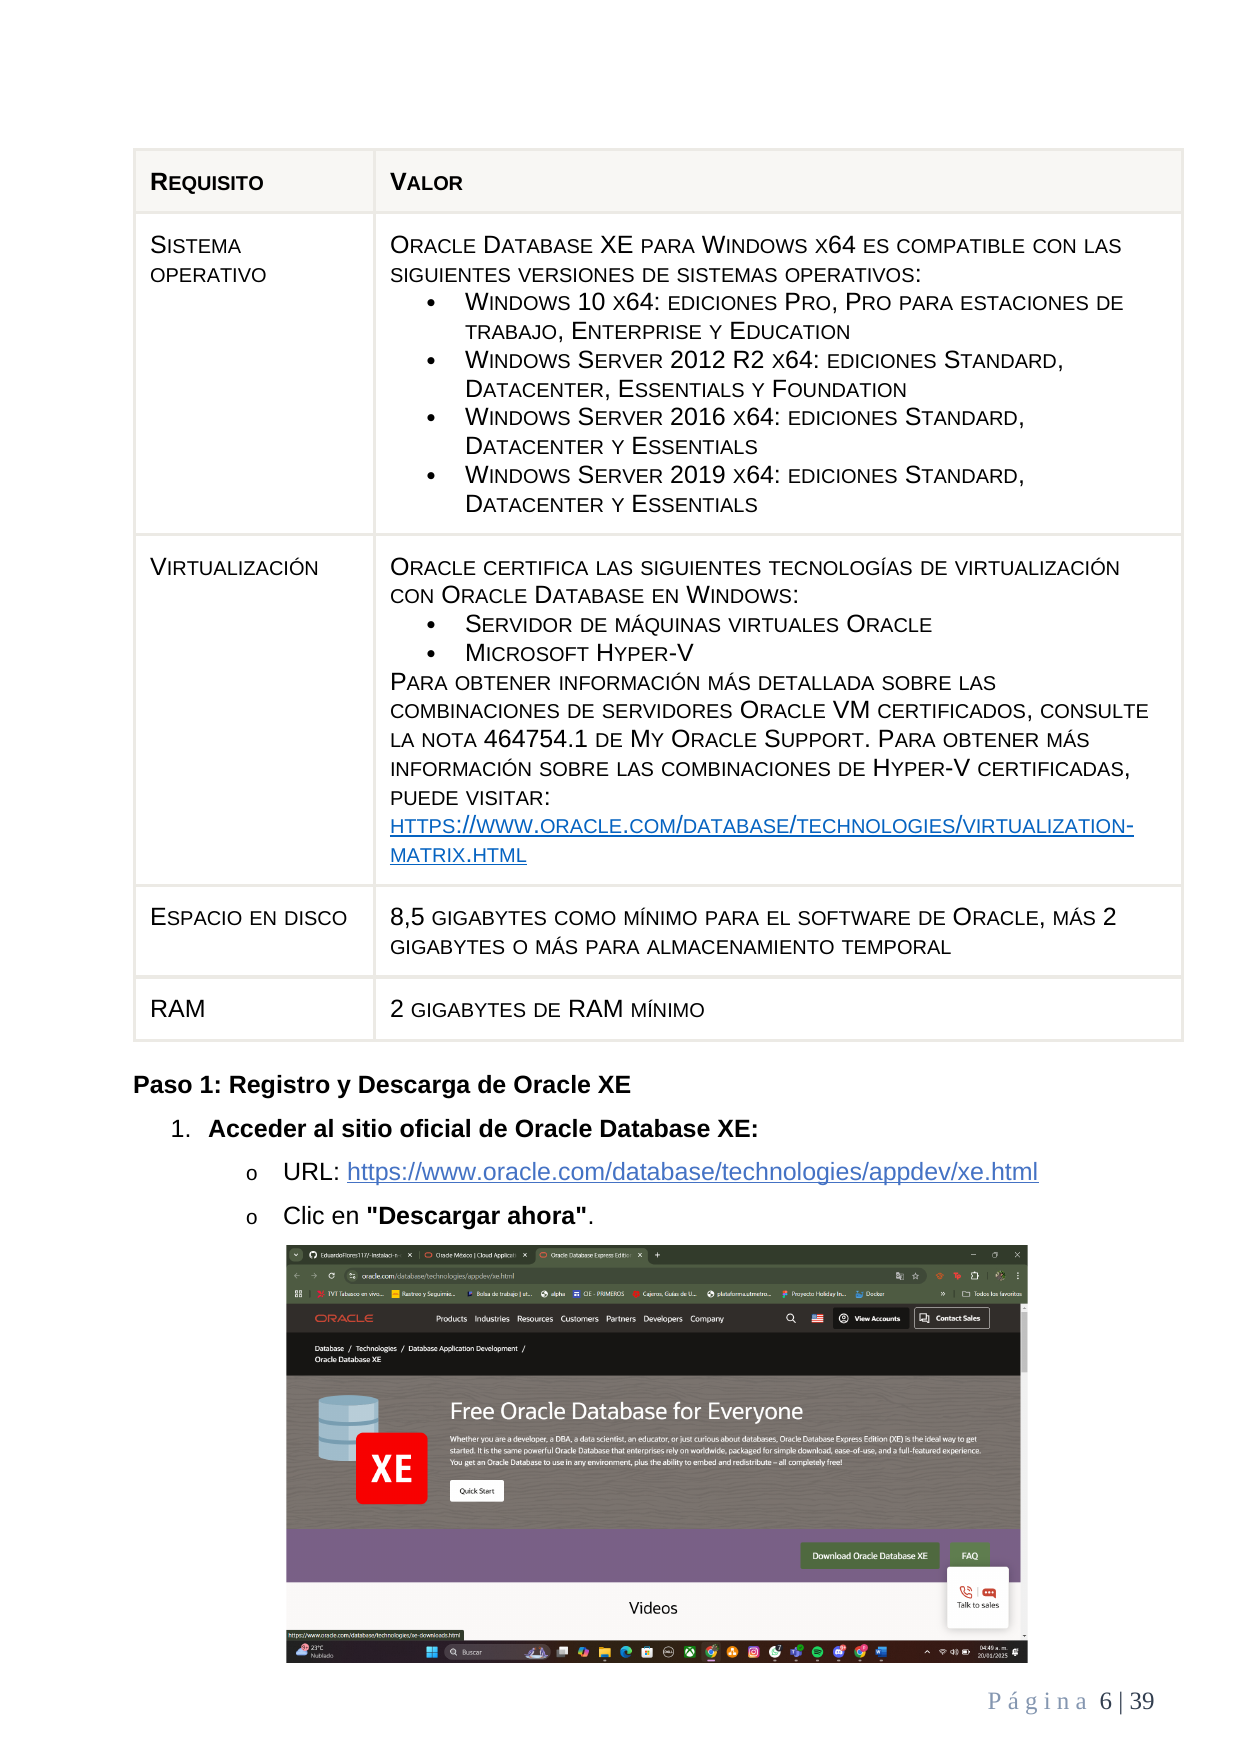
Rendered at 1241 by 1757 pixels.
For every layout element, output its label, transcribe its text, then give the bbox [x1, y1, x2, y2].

list Clic en "Descargar ahora". [245, 1201, 1181, 1231]
table_cell Oracle Database XE para Windows x64 es compatible con las siguientes versiones de sistemas operativos: Windows 10 x64: ediciones Pro, Pro para estaciones de trabajo, Enterprise y Education Windows Server 2012 R2 x64: ediciones Standard, Datacenter, Essentials y Foundation Windows Server 2016 x64: ediciones Standard, Datacenter y Essentials Windows Server 2019 x64: ediciones Standard, Datacenter y Essentials [376, 214, 1181, 533]
table_header Valor [376, 151, 1181, 211]
table_cell Espacio en disco [136, 887, 373, 975]
picture [286, 1245, 1028, 1663]
table_header Requisito [136, 151, 373, 211]
table_cell 8,5 gigabytes como mínimo para el software de Oracle, más 2 gigabytes o más para almacenamiento temporal [376, 887, 1181, 975]
table_cell 2 gigabytes de RAM mínimo [376, 979, 1181, 1038]
table_cell Sistema operativo [136, 214, 373, 533]
text Paso 1: Registro y Descarga de Oracle XE [133, 1070, 1181, 1099]
table_cell Virtualización [136, 536, 373, 883]
table_cell RAM [136, 979, 373, 1038]
list Acceder al sitio oficial de Oracle Database XE: [170, 1113, 1181, 1142]
list URL: https://www.oracle.com/database/technologies/appdev/xe.html [245, 1157, 1181, 1186]
table_cell Oracle certifica las siguientes tecnologías de virtualización con Oracle Database en Windows: Servidor de máquinas virtuales Oracle Microsoft Hyper-V Para obtener información más detallada sobre las combinaciones de servidores Oracle VM certificados, consulte la nota 464754.1 de My Oracle Support. Para obtener más información sobre las combinaciones de Hyper-V certificadas, puede visitar: https://www.oracle.com/database/technologies/virtualization-matrix.html [376, 536, 1181, 883]
